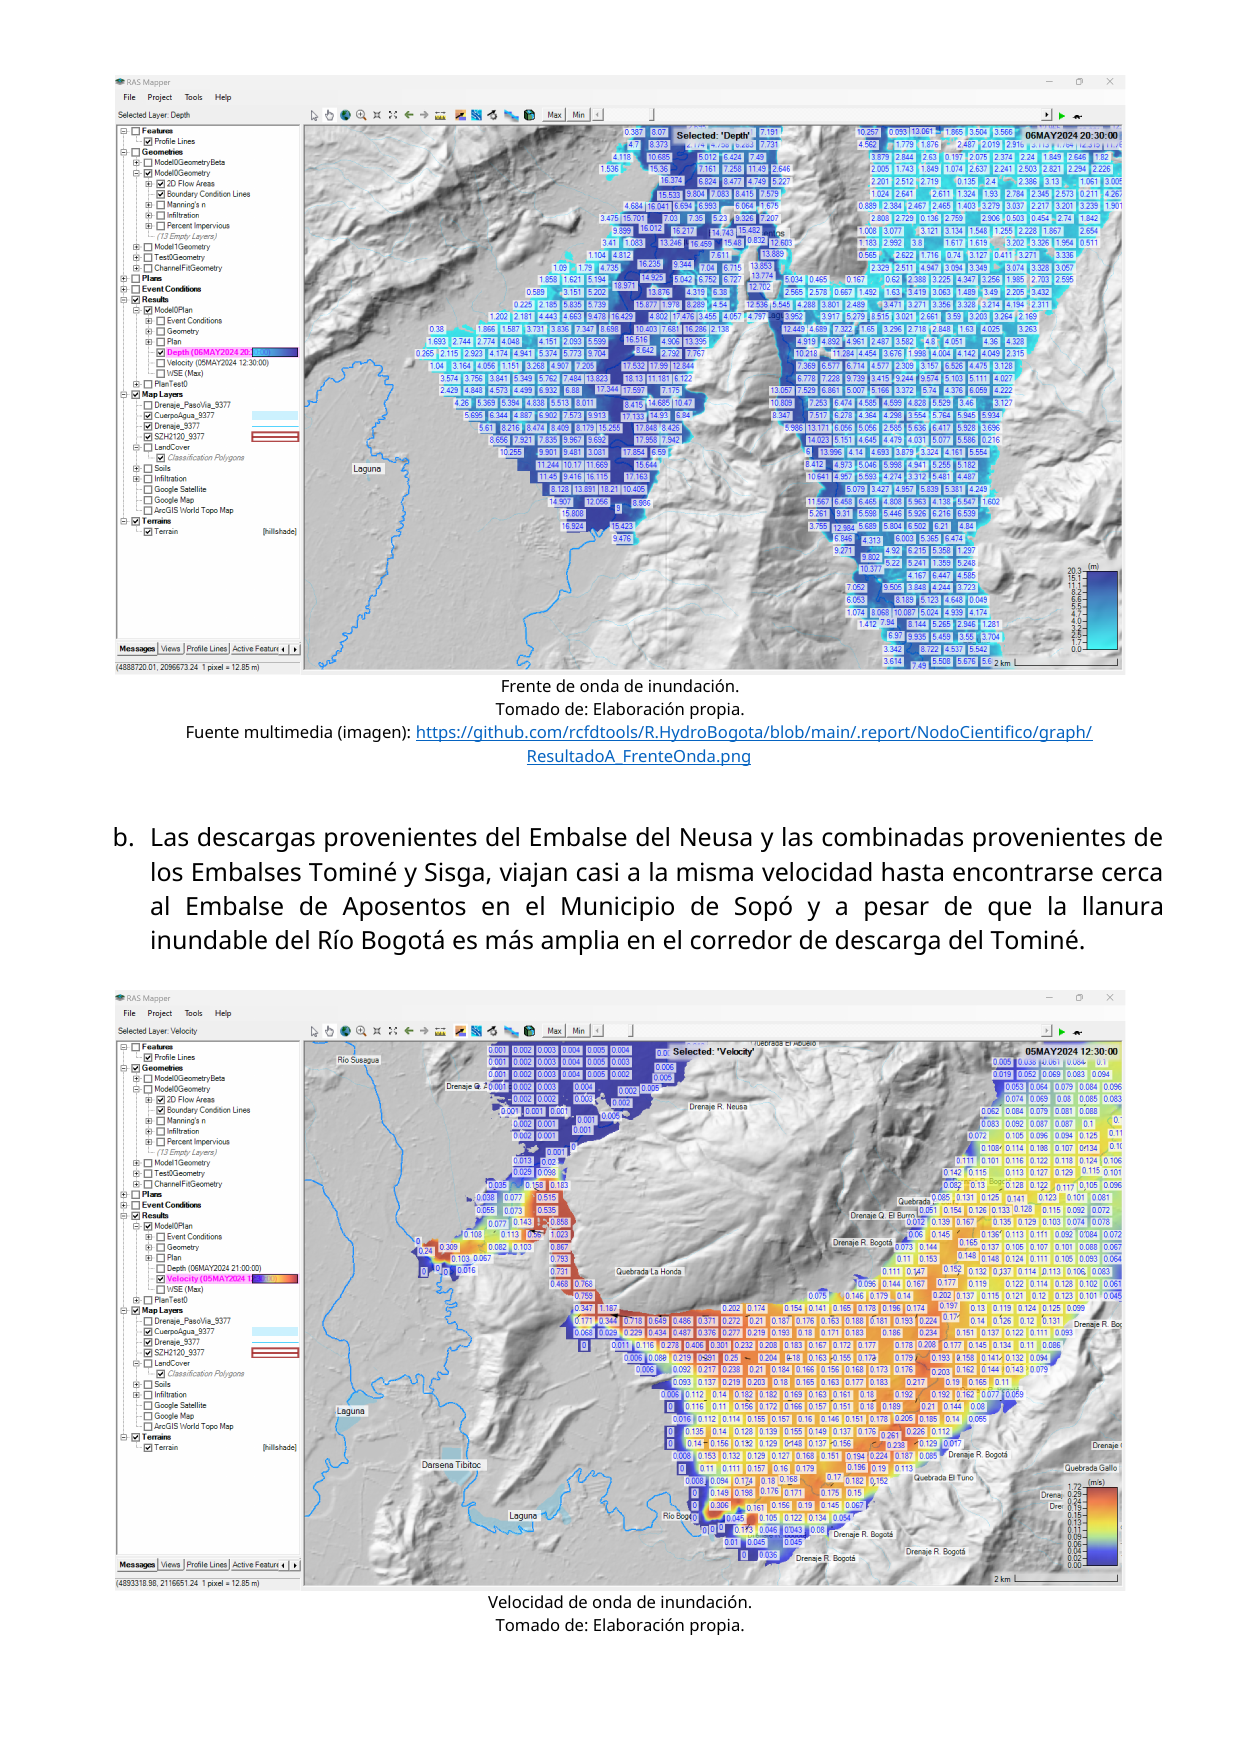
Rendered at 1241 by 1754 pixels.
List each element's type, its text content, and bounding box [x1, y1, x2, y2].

text Tomado de: Elaboración propia. [75, 1613, 1165, 1636]
text Fuente multimedia (imagen): https://github.com/rcfdtools/R.HydroBogota/blob/main/.report/NodoCientifico/graph/ResultadoA_FrenteOnda.png [112, 720, 1165, 768]
picture [115, 75, 1126, 675]
picture [115, 990, 1126, 1591]
text Tomado de: Elaboración propia. [75, 698, 1165, 720]
text Velocidad de onda de inundación. [75, 1590, 1165, 1613]
text Frente de onda de inundación. [75, 675, 1165, 698]
list Las descargas provenientes del Embalse del Neusa y las combinadas provenientes de los Embalses Tominé y Sisga, viajan casi a la misma velocidad hasta encontrarse cerca al Embalse de Aposentos en el Municipio de Sopó y a pesar de que la llanura inundable del Río Bogotá es más amplia en el corredor de descarga del Tominé. [112, 820, 1165, 956]
